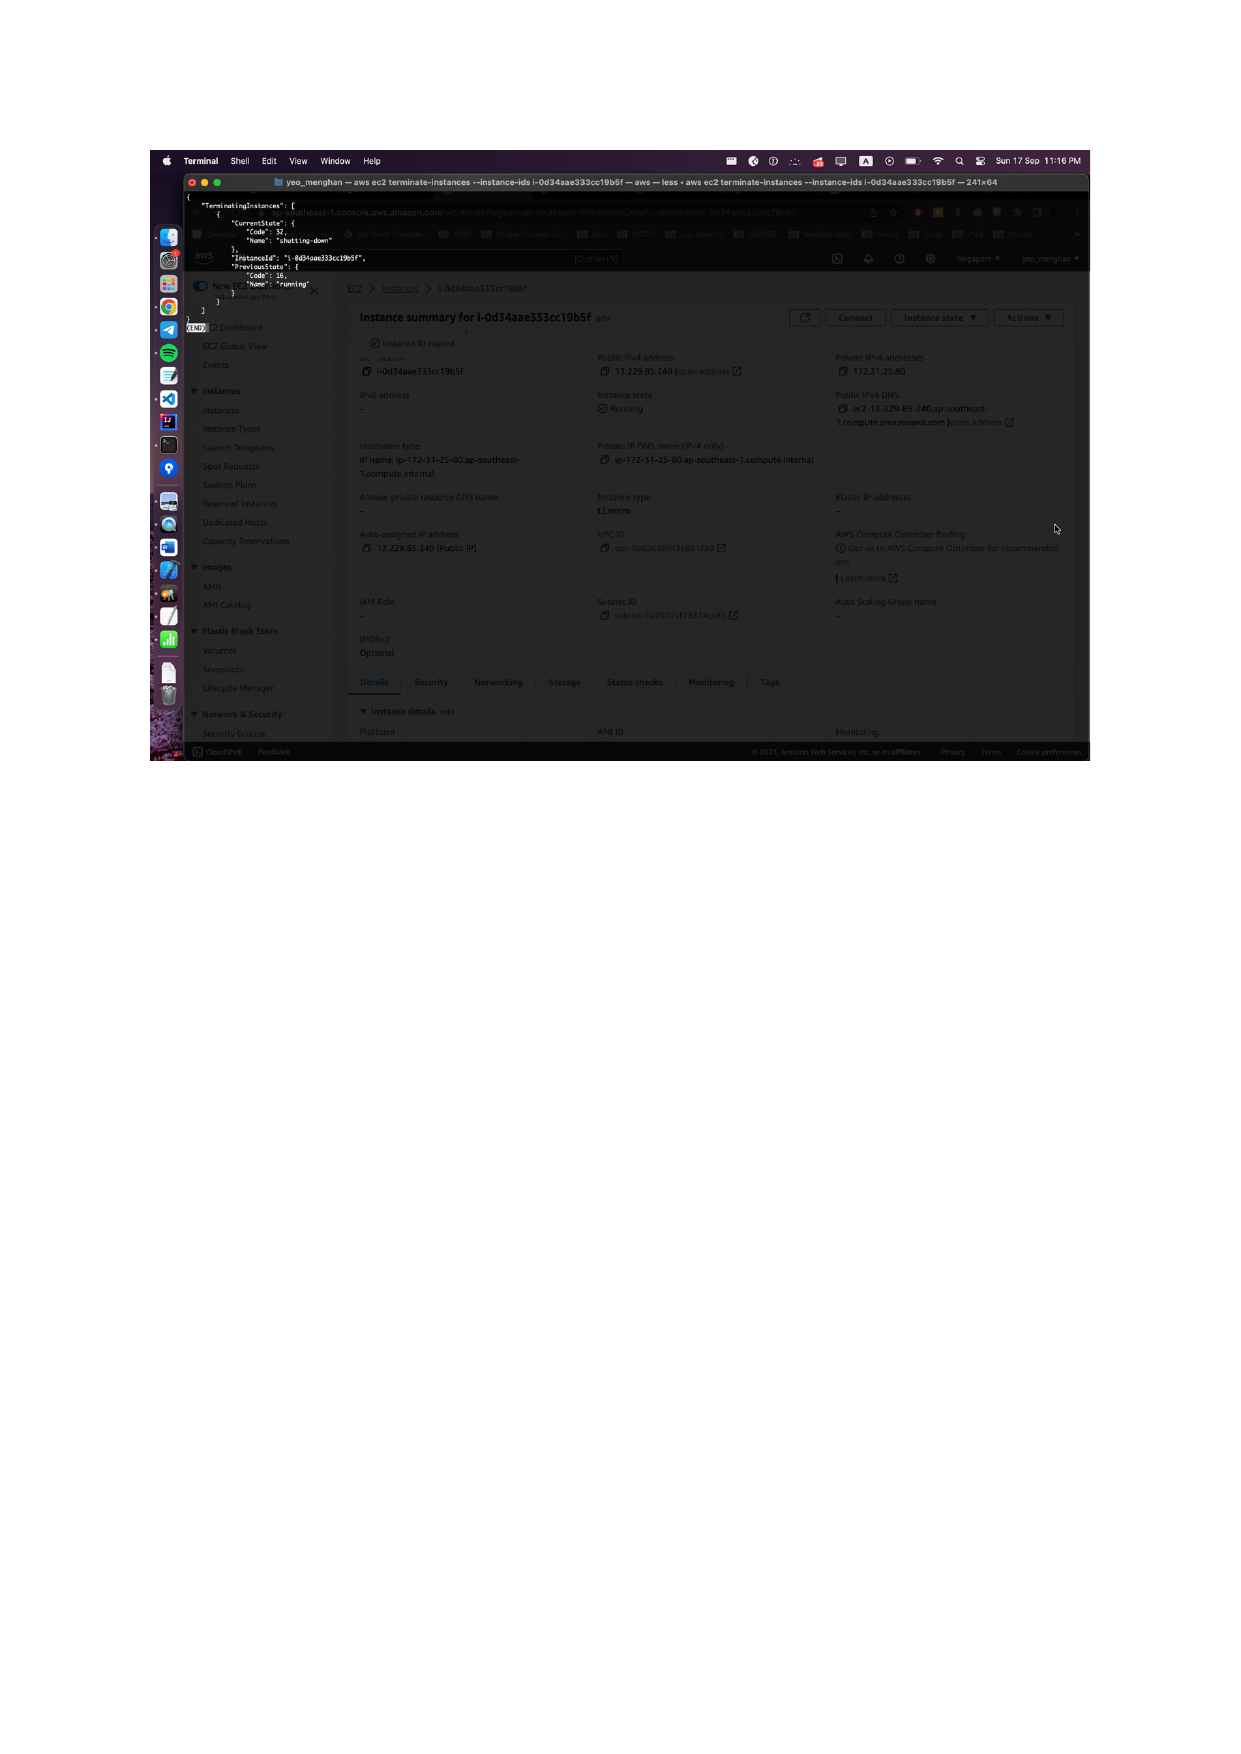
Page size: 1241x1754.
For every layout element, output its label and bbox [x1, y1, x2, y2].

picture [150, 150, 1091, 761]
